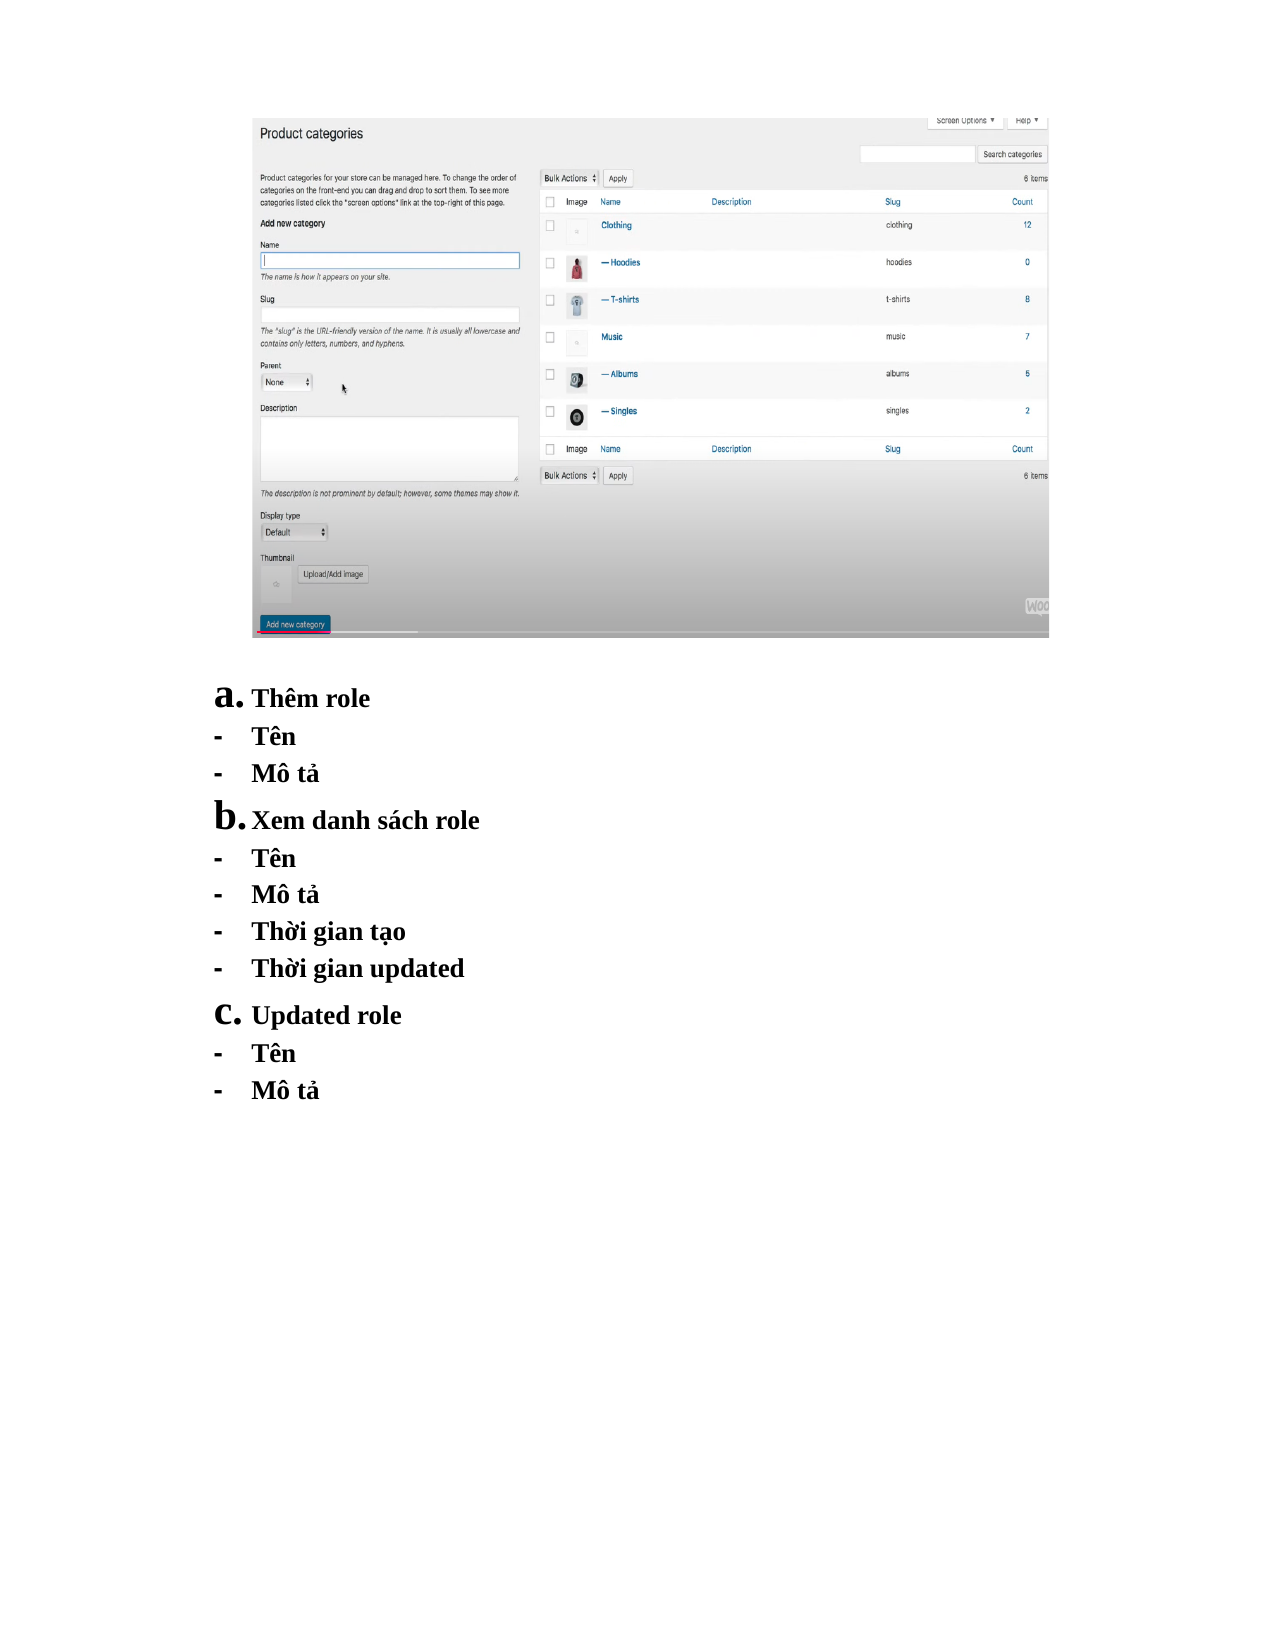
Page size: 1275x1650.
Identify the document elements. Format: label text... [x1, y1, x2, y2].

list Mô tả [213, 753, 1157, 790]
picture [252, 118, 1050, 638]
list Updated role [213, 986, 1157, 1033]
list Thêm role [213, 668, 1157, 716]
list Xem danh sách role [213, 790, 1157, 838]
list Thời gian tạo [213, 912, 1157, 949]
list Tên [213, 838, 1157, 875]
list Tên [213, 1033, 1157, 1070]
list Thời gian updated [213, 949, 1157, 986]
list Tên [213, 716, 1157, 753]
list Mô tả [213, 875, 1157, 912]
list Mô tả [213, 1070, 1157, 1107]
